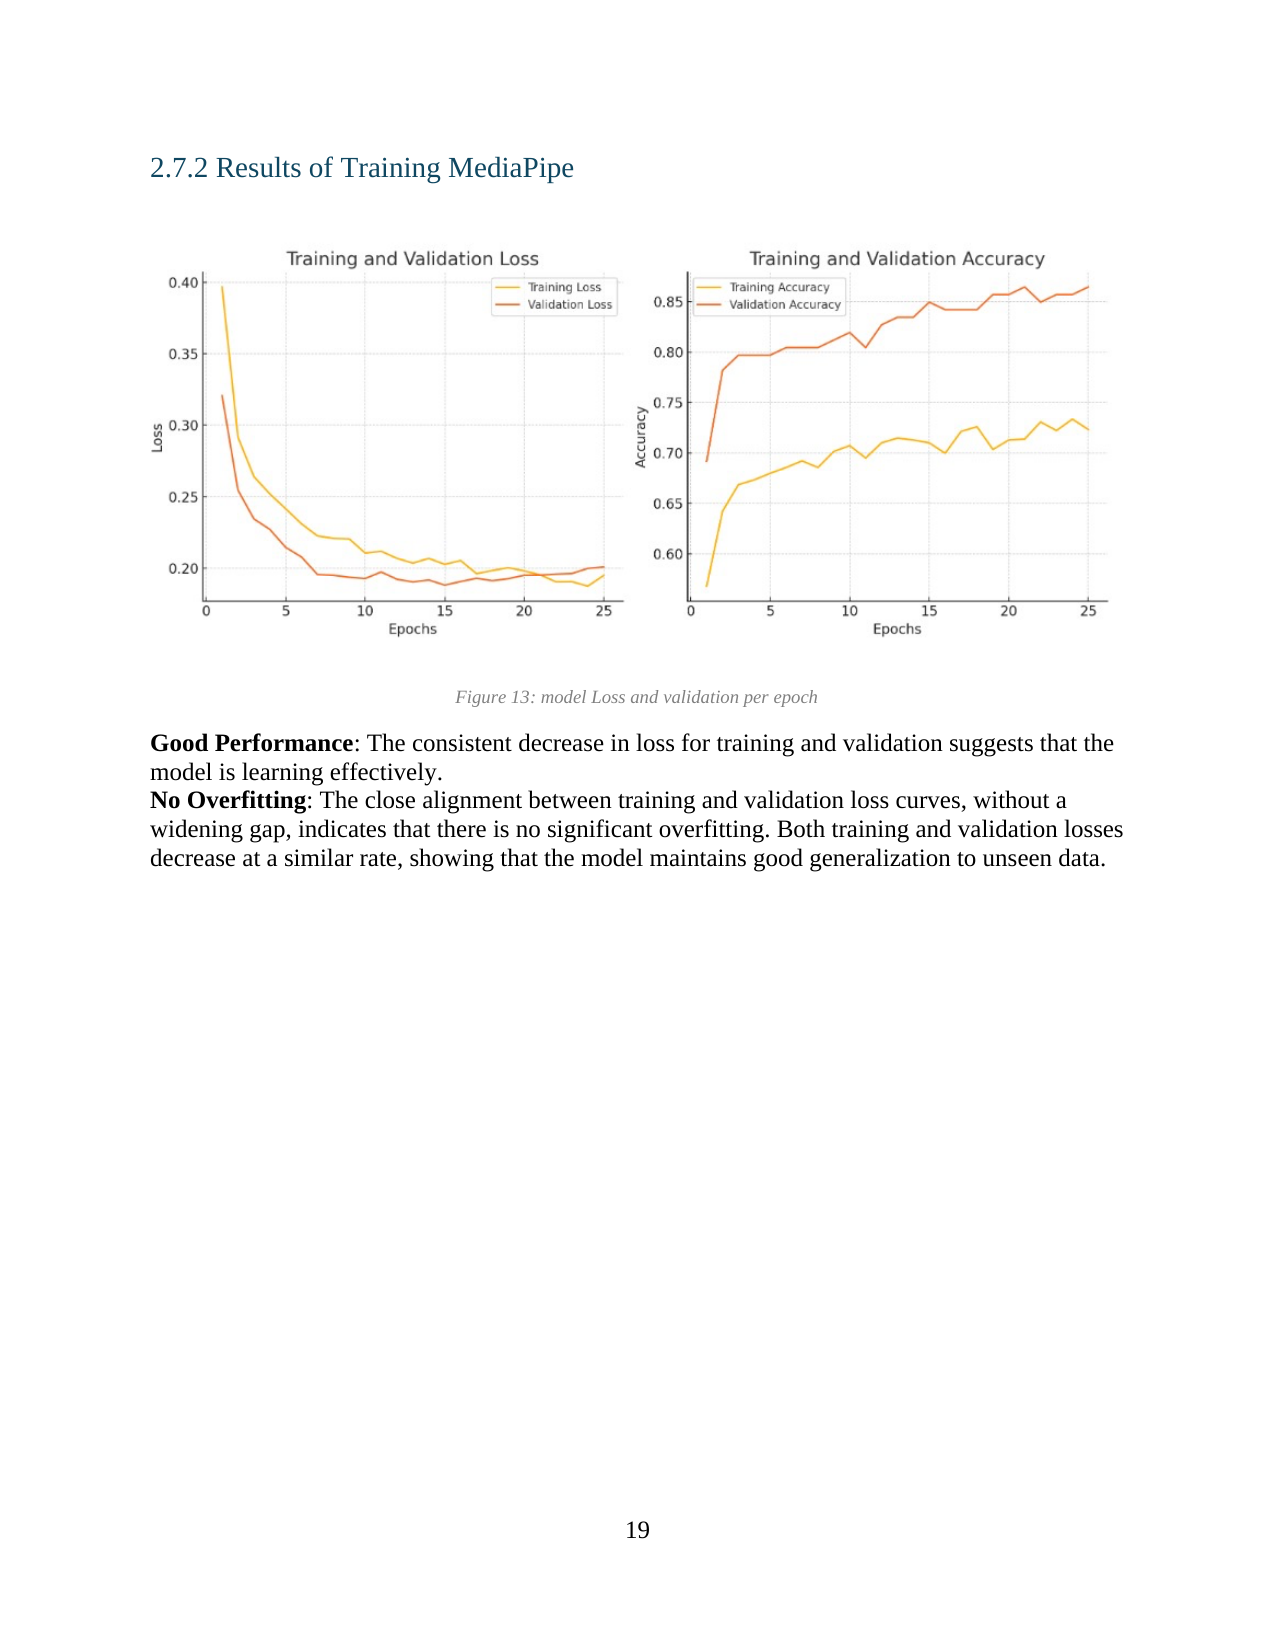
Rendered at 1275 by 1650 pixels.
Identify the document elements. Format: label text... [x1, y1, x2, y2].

text No Overfitting: The close alignment between training and validation loss curves, without a widening gap, indicates that there is no significant overfitting. Both training and validation losses decrease at a similar rate, showing that the model maintains good generalization to unseen data. [150, 786, 1125, 872]
picture [150, 208, 1148, 657]
text Figure 13: model Loss and validation per epoch [150, 686, 1125, 707]
subtitle 2.7.2 Results of Training MediaPipe [150, 150, 1125, 183]
text Good Performance: The consistent decrease in loss for training and validation suggests that the model is learning effectively. [150, 728, 1125, 786]
